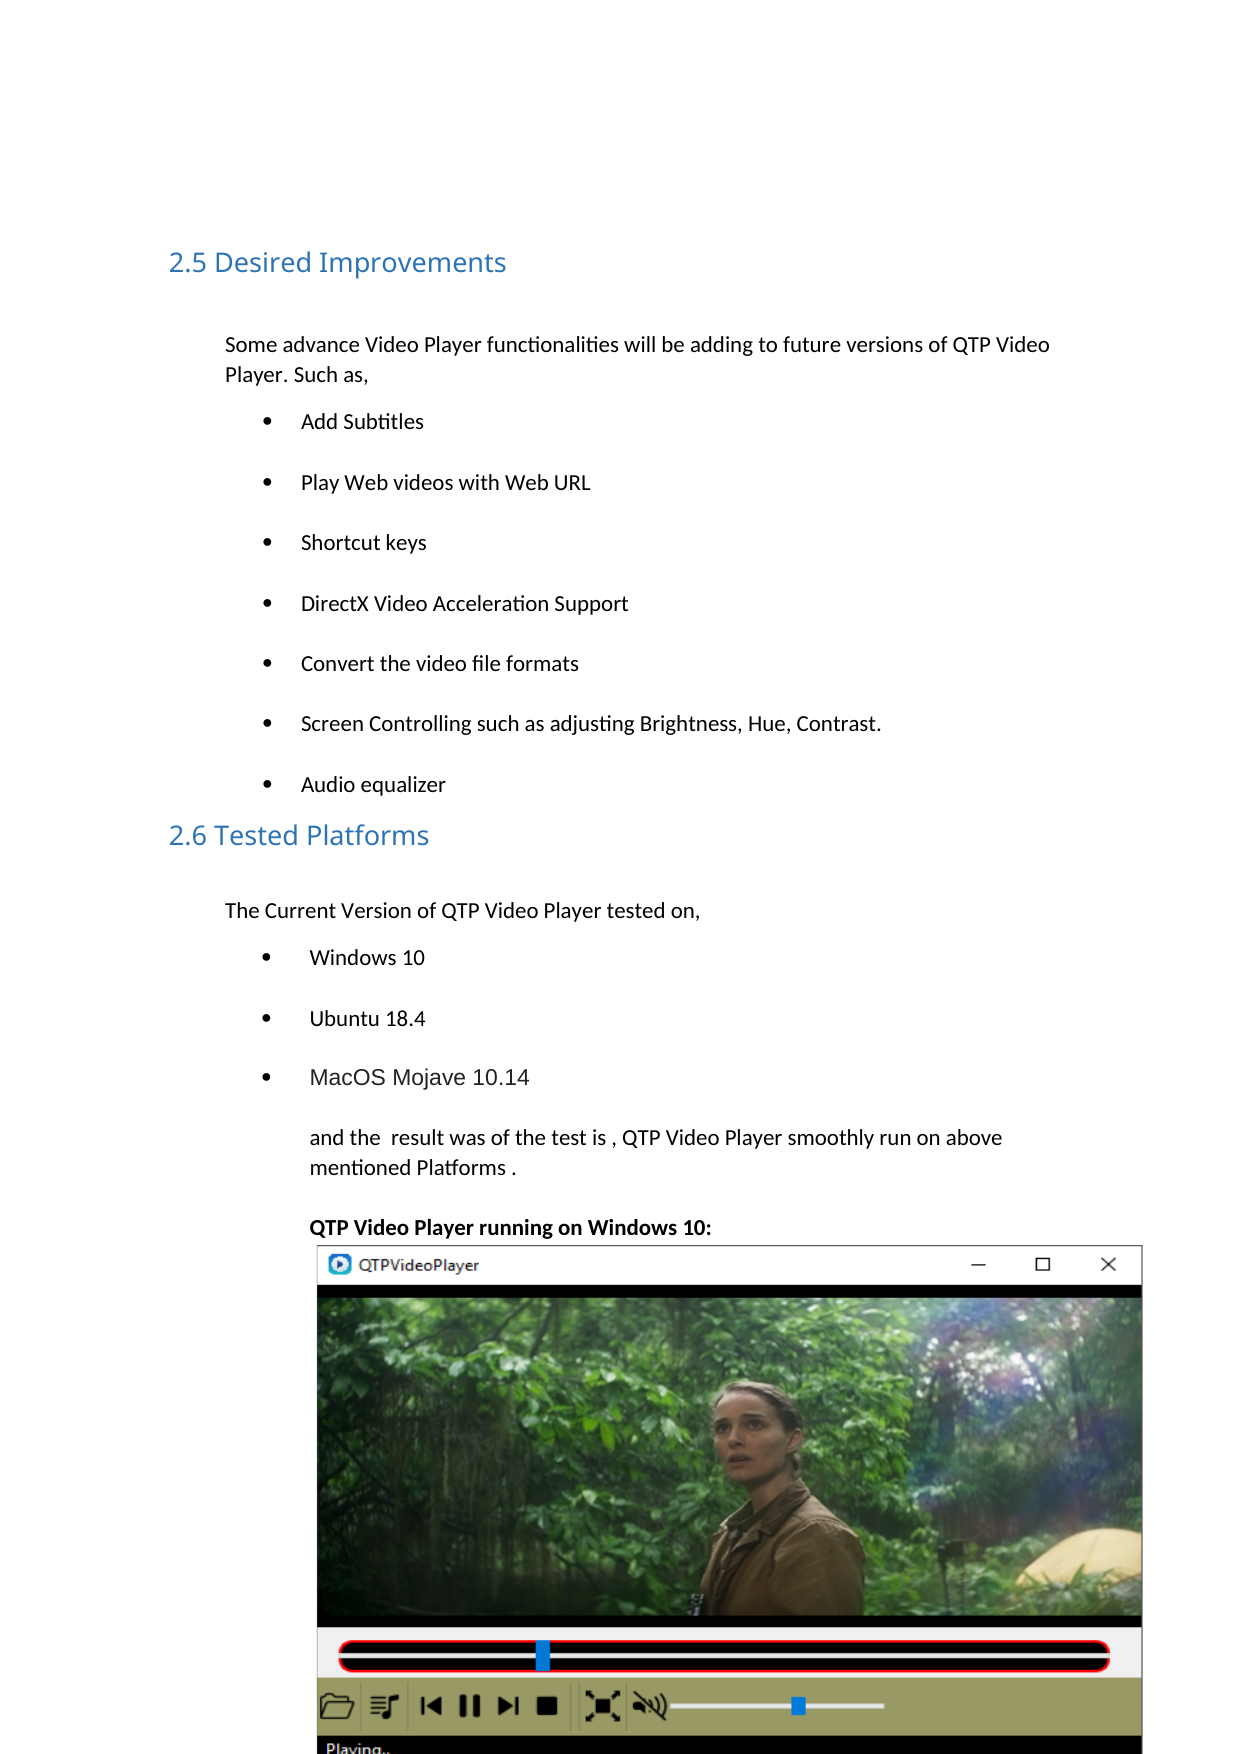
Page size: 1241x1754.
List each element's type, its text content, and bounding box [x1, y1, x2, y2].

list Windows 10 [262, 943, 1090, 1002]
list Convert the video file formats [263, 649, 1090, 707]
list Add Subtitles [263, 407, 1090, 466]
list Ubuntu 18.4 [262, 1004, 1090, 1062]
list Screen Controlling such as adjusting Brightness, Hue, Contrast. [263, 709, 1090, 768]
list DirectX Video Acceleration Support [263, 589, 1090, 647]
list and the result was of the test is , QTP Video Player smoothly run on above mentioned Platforms . QTP Video Player running on Windows 10: [309, 1123, 1090, 1242]
list Shortcut keys [263, 528, 1090, 587]
list MacOS Mojave 10.14 [262, 1064, 1090, 1121]
list Audio equalizer [263, 770, 1090, 798]
picture [316, 1245, 1143, 1754]
subtitle 2.5 Desired Improvements [169, 244, 1090, 281]
subtitle 2.6 Tested Platforms [169, 817, 1090, 893]
text Some advance Video Player functionalities will be adding to future versions of QTP Video Player. Such as, [225, 330, 1090, 389]
text The Current Version of QTP Video Player tested on, [225, 896, 1090, 924]
list Play Web videos with Web URL [263, 468, 1090, 526]
